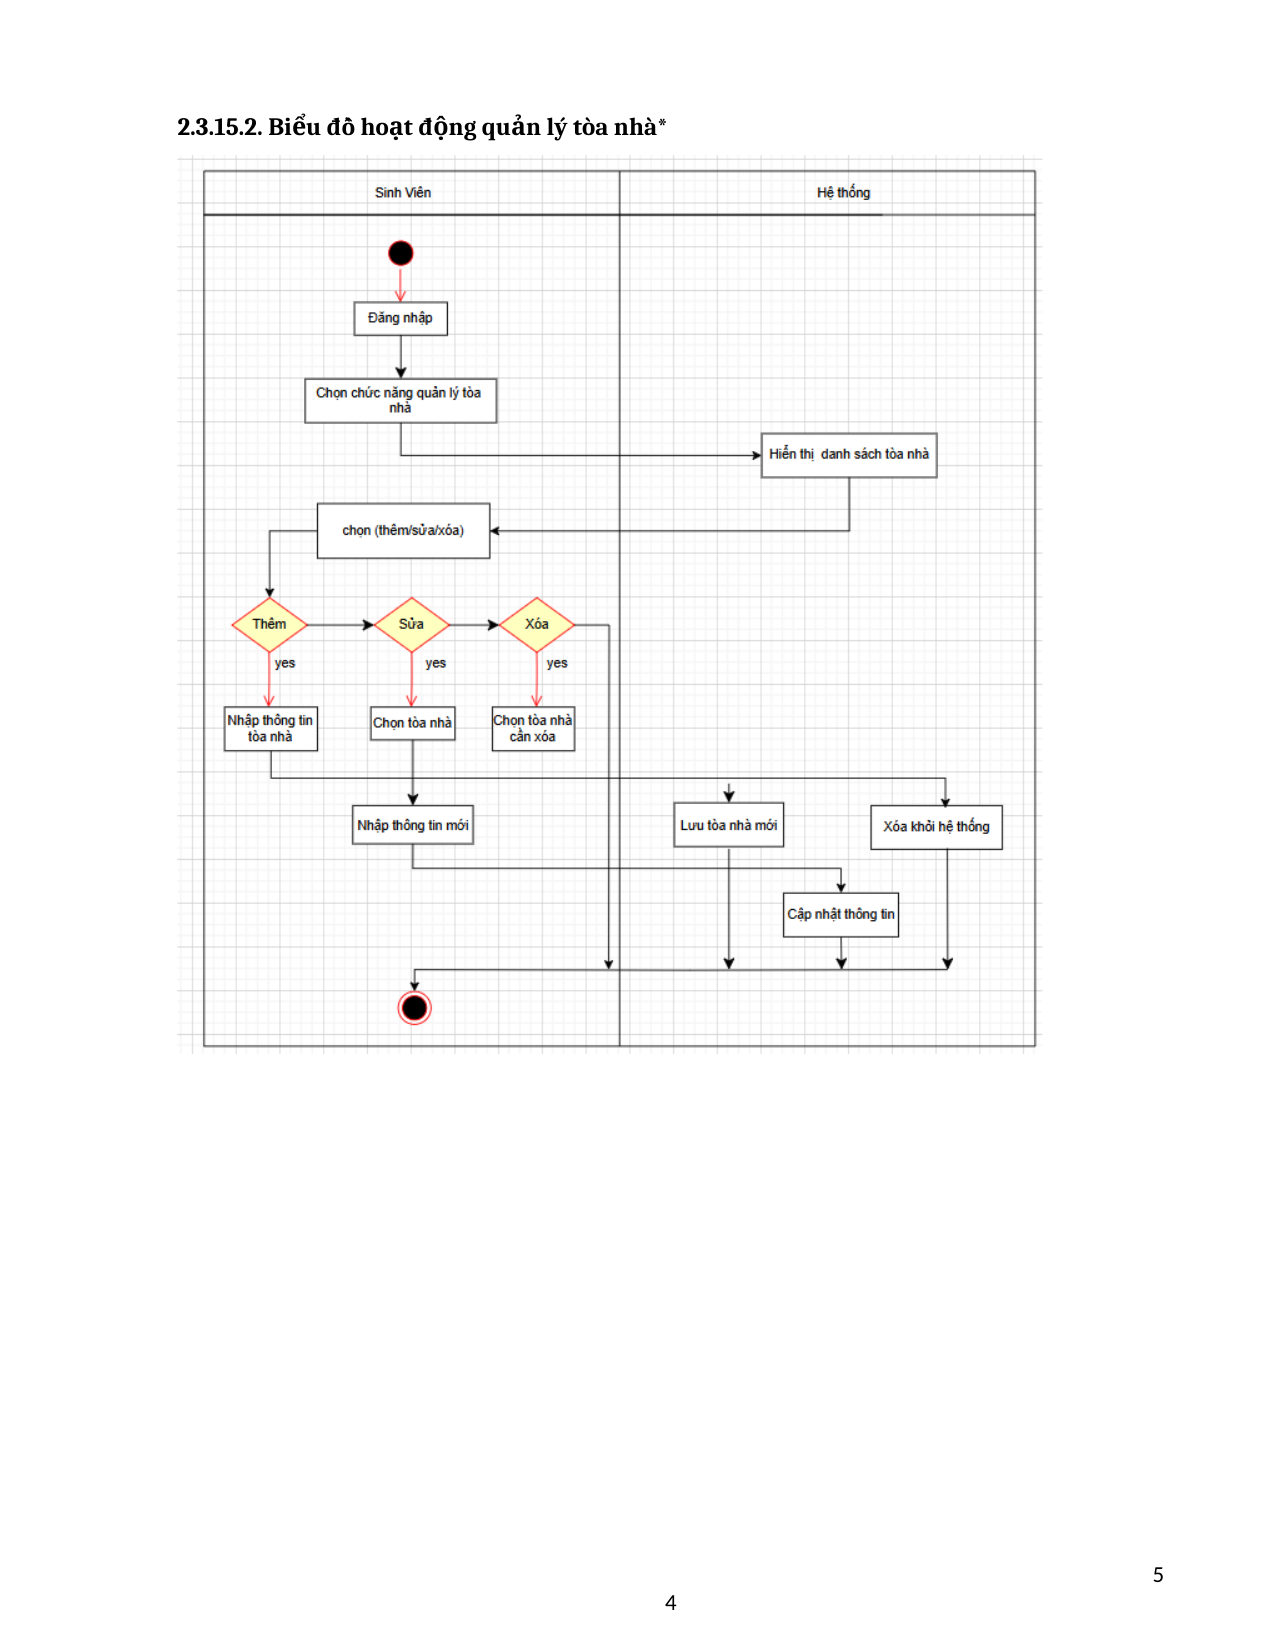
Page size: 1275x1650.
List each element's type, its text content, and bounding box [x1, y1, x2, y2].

subtitle 2.3.15.2. Biểu đồ hoạt động quản lý tòa nhà* [177, 112, 1172, 141]
picture [177, 155, 1043, 1054]
